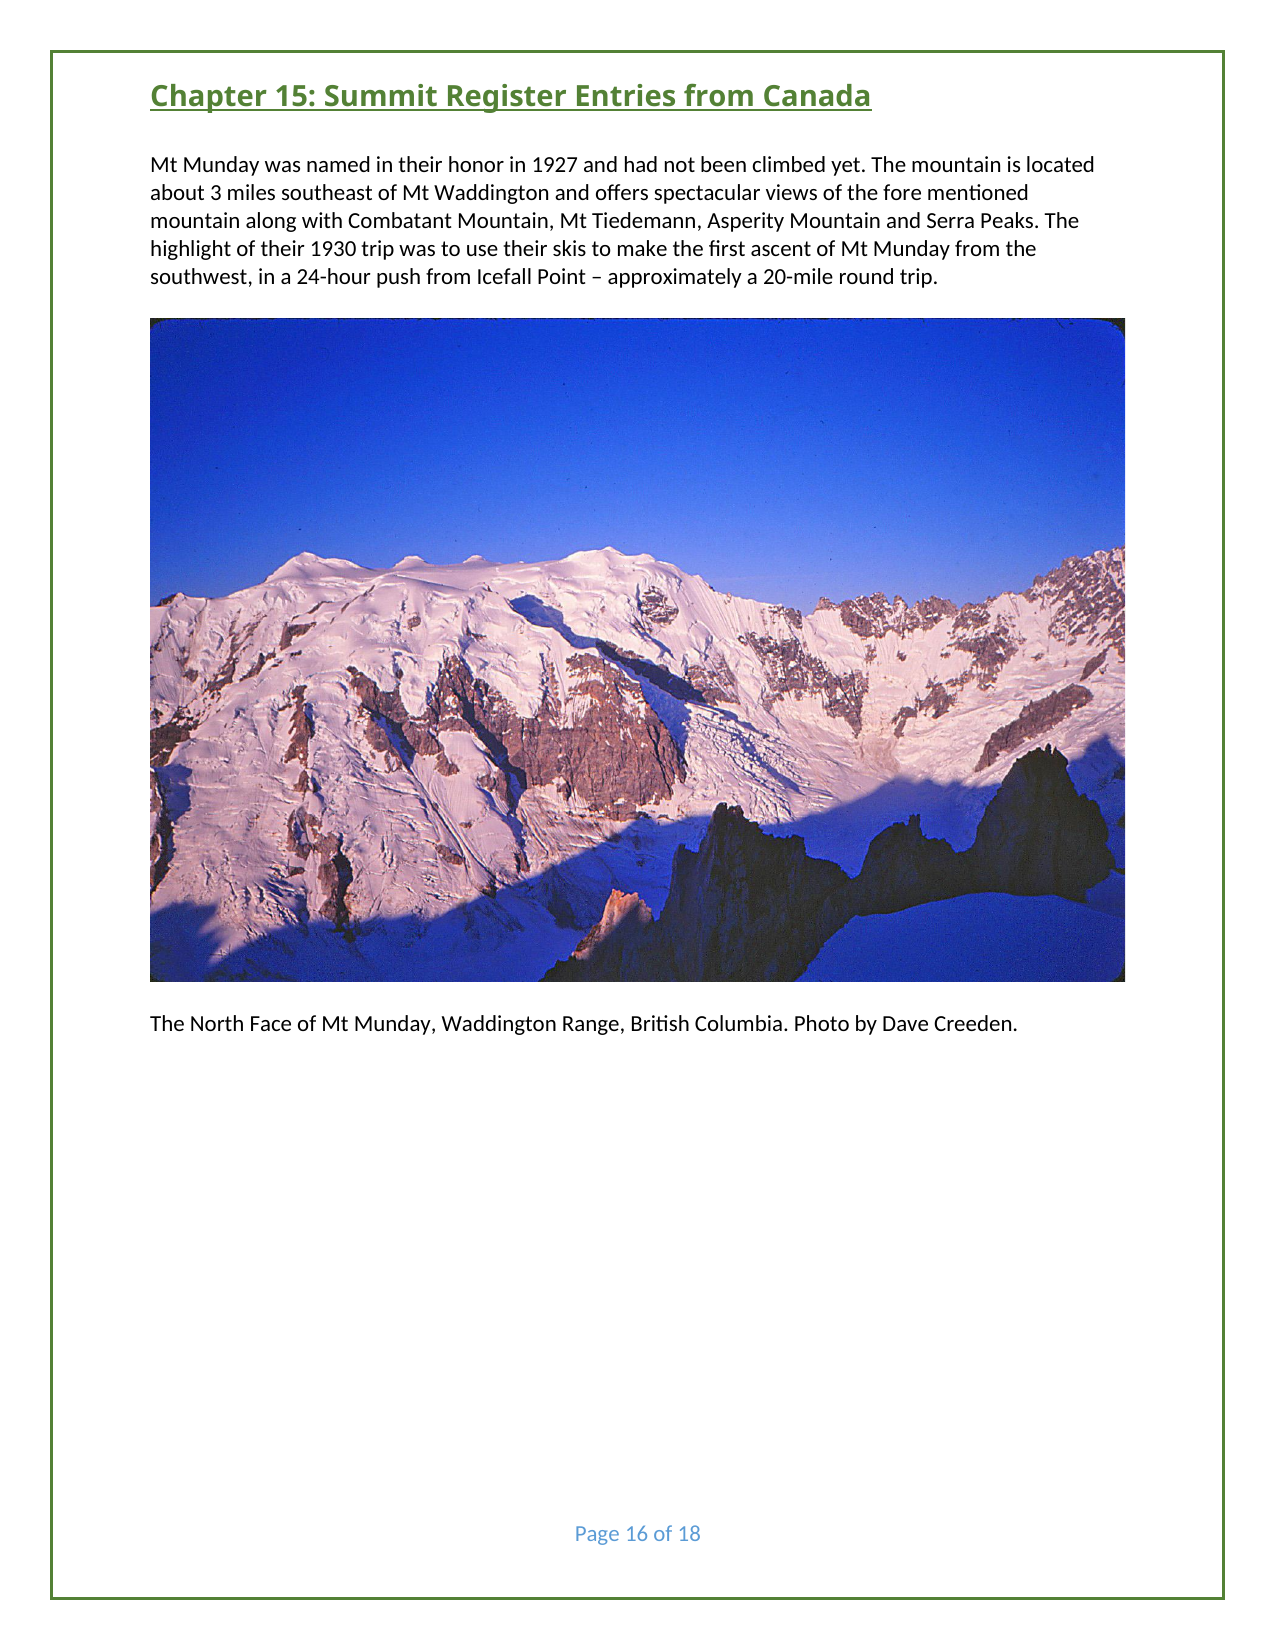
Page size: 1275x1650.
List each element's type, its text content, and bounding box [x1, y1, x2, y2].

text The North Face of Mt Munday, Waddington Range, British Columbia. Photo by Dave Creeden. [150, 1009, 1125, 1037]
text Mt Munday was named in their honor in 1927 and had not been climbed yet. The mountain is located about 3 miles southeast of Mt Waddington and offers spectacular views of the fore mentioned mountain along with Combatant Mountain, Mt Tiedemann, Asperity Mountain and Serra Peaks. The highlight of their 1930 trip was to use their skis to make the first ascent of Mt Munday from the southwest, in a 24-hour push from Icefall Point – approximately a 20-mile round trip. [150, 150, 1125, 290]
picture [150, 318, 1125, 982]
